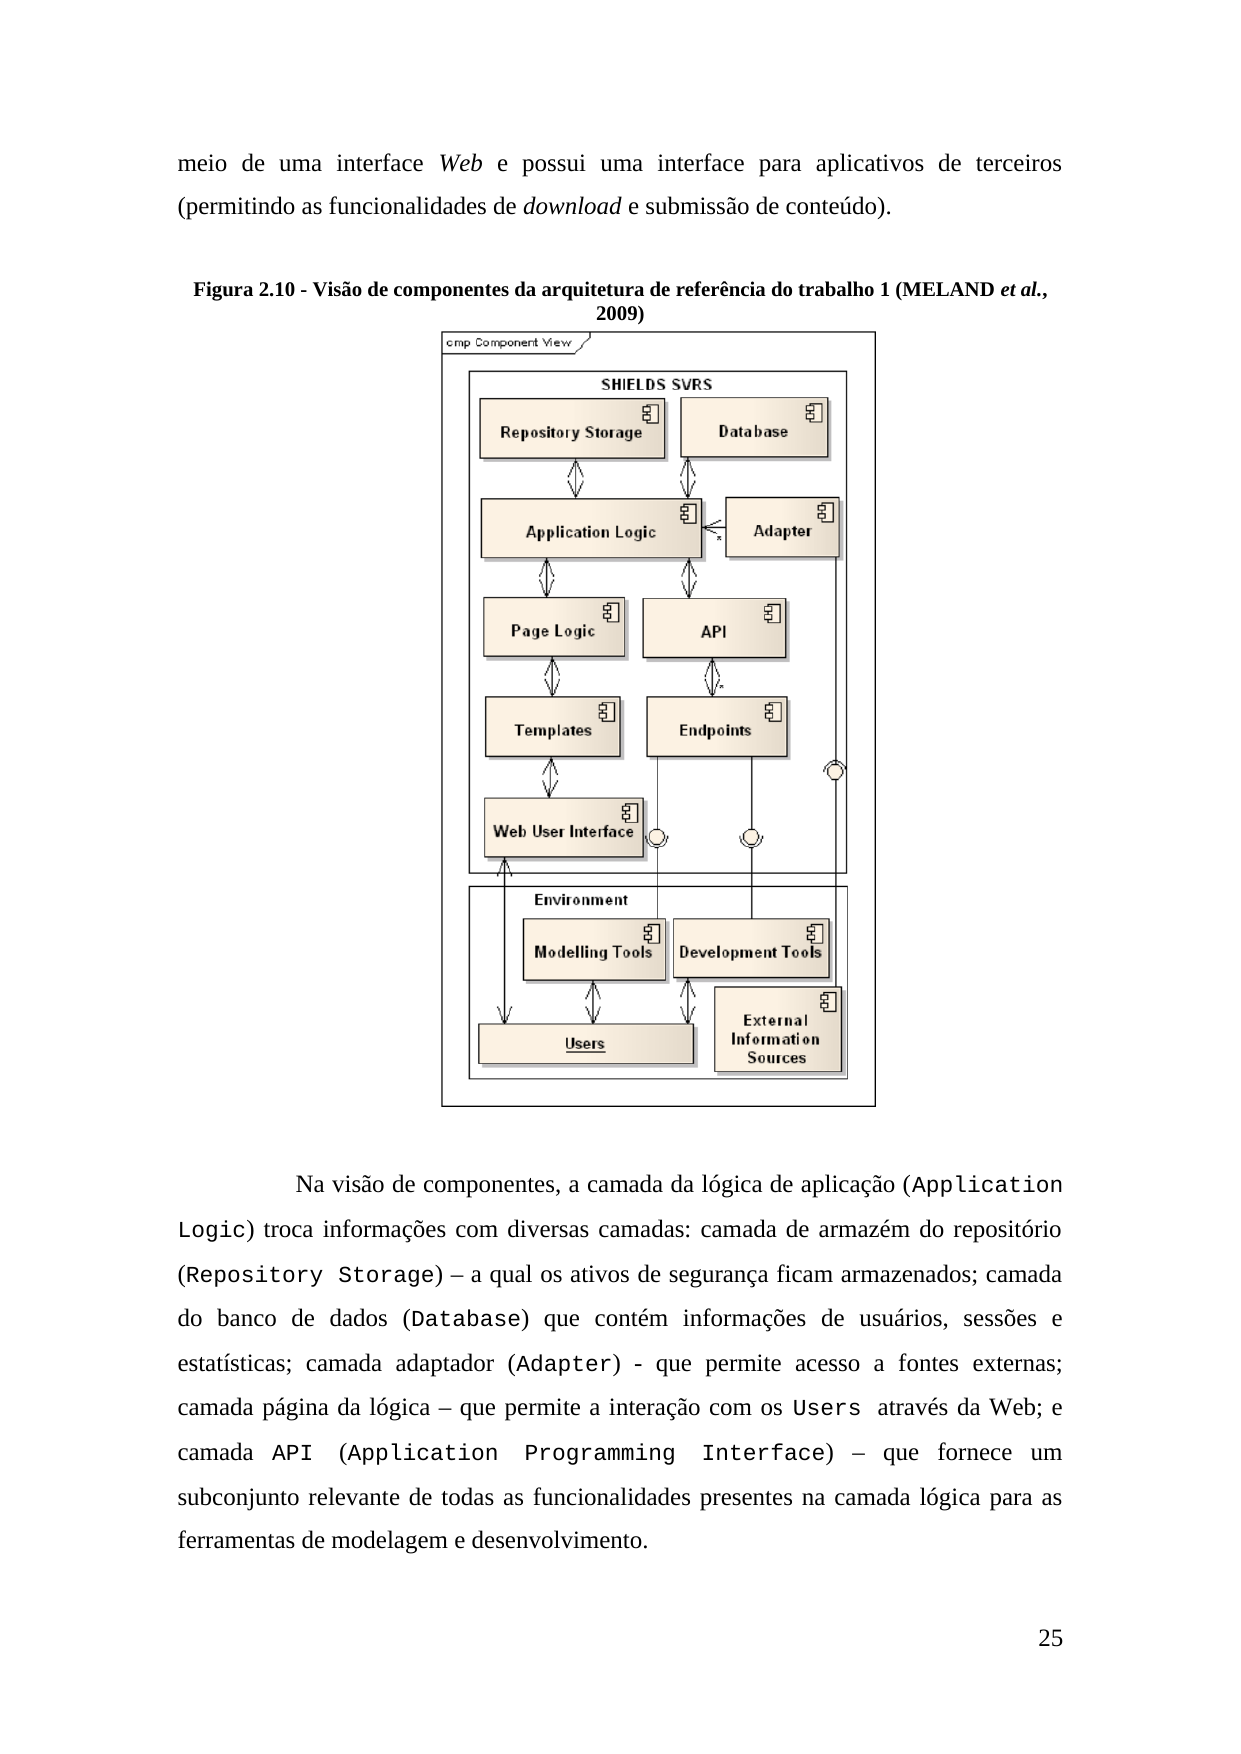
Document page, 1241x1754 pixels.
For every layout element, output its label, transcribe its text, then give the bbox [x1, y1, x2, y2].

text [177, 148, 1063, 219]
picture [435, 325, 880, 1112]
text Na visão de componentes, a camada da lógica de aplicação (Application Logic) troca informações com diversas camadas: camada de armazém do repositório (Repository Storage) – a qual os ativos de segurança ficam armazenados; camada do banco de dados (Database) que contém informações de usuários, sessões e estatísticas; camada adaptador (Adapter) - que permite acesso a fontes externas; camada página da lógica – que permite a interação com os Users através da Web; e camada API (Application Programming Interface) – que fornece um subconjunto relevante de todas as funcionalidades presentes na camada lógica para as ferramentas de modelagem e desenvolvimento. [177, 1169, 1063, 1553]
text Figura 2.10 - Visão de componentes da arquitetura de referência do trabalho 1 (MELAND et al., 2009) [177, 277, 1063, 325]
